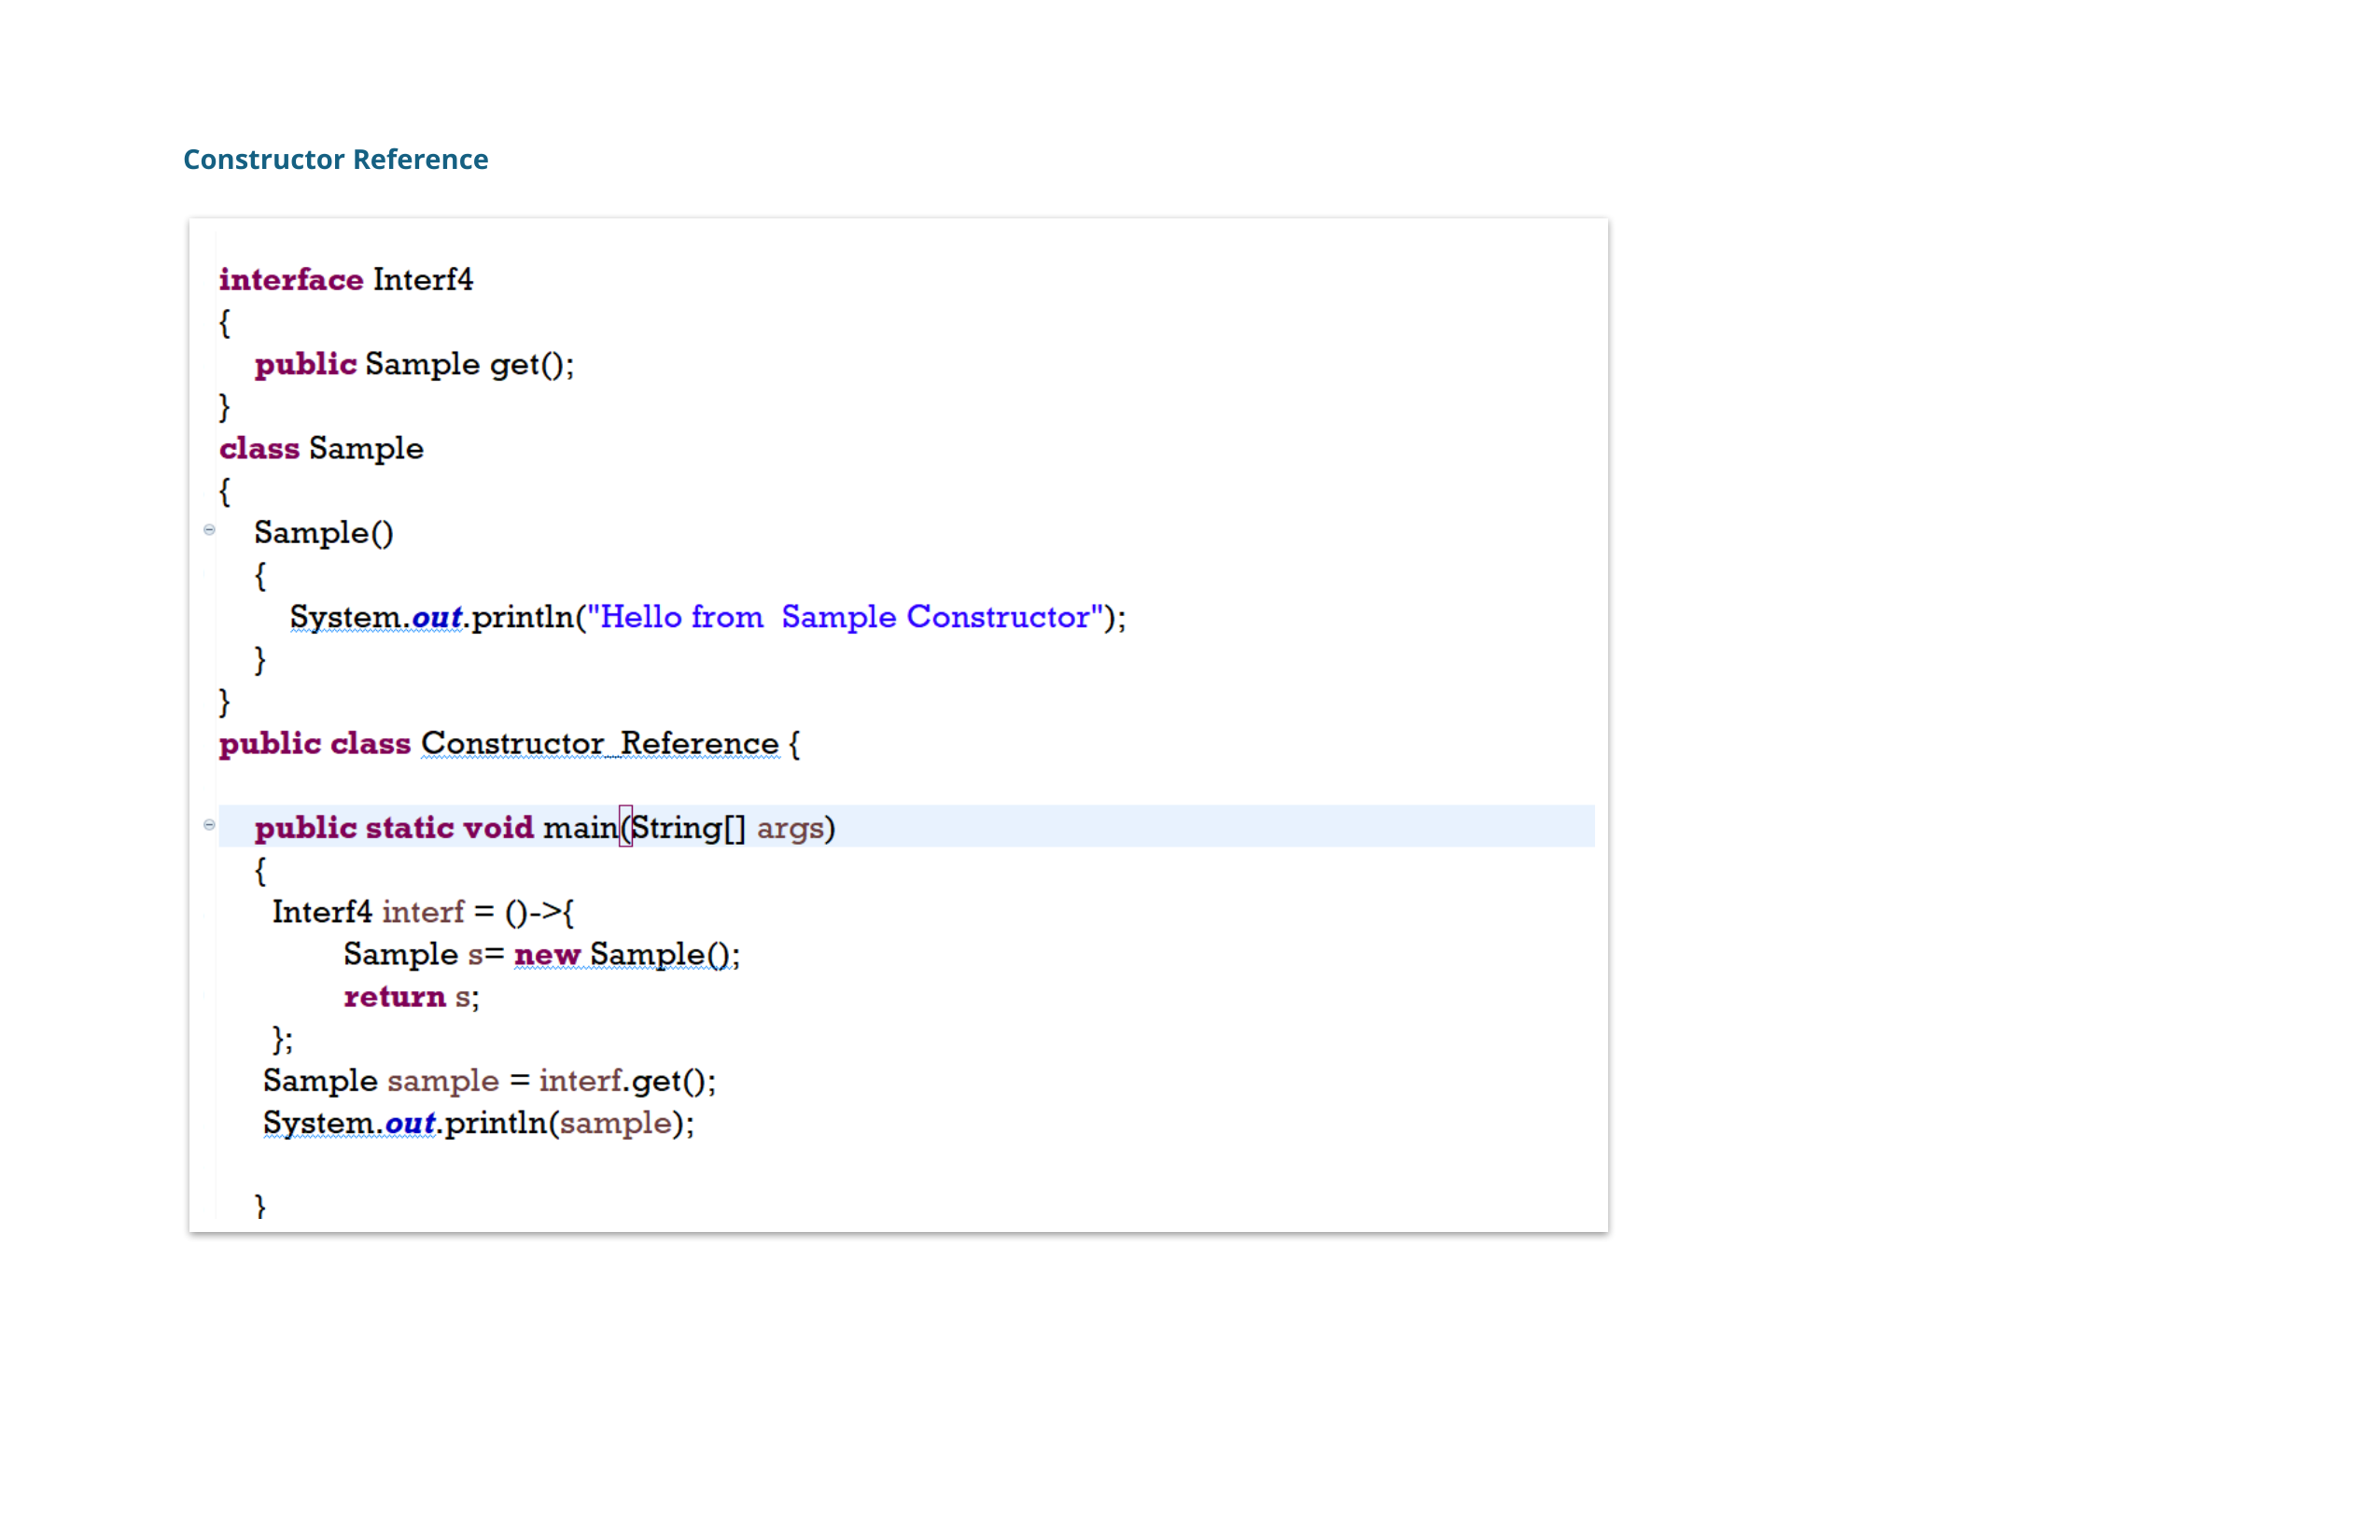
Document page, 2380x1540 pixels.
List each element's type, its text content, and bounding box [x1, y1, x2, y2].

picture [203, 231, 1595, 1219]
list Constructor Reference [183, 140, 2240, 177]
